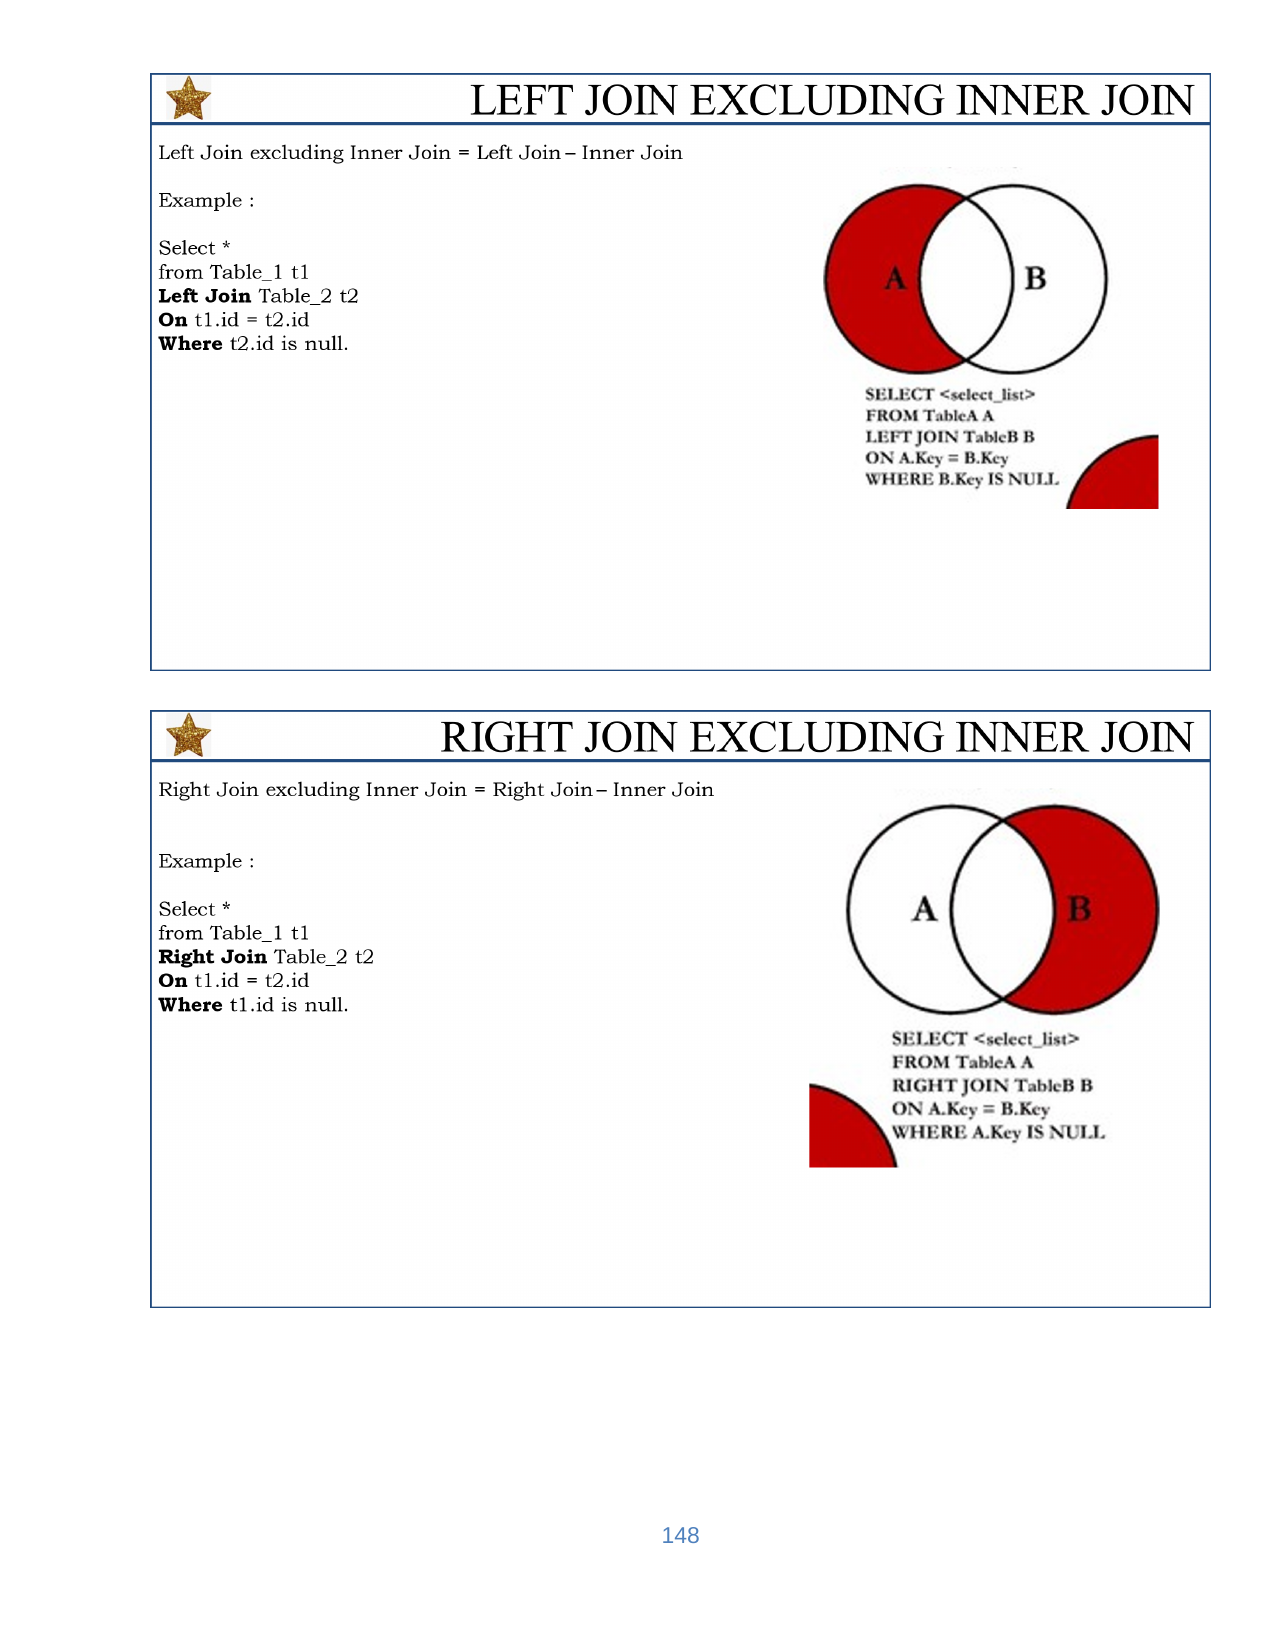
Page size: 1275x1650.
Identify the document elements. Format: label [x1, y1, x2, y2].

picture [150, 710, 1211, 1308]
picture [150, 73, 1211, 671]
